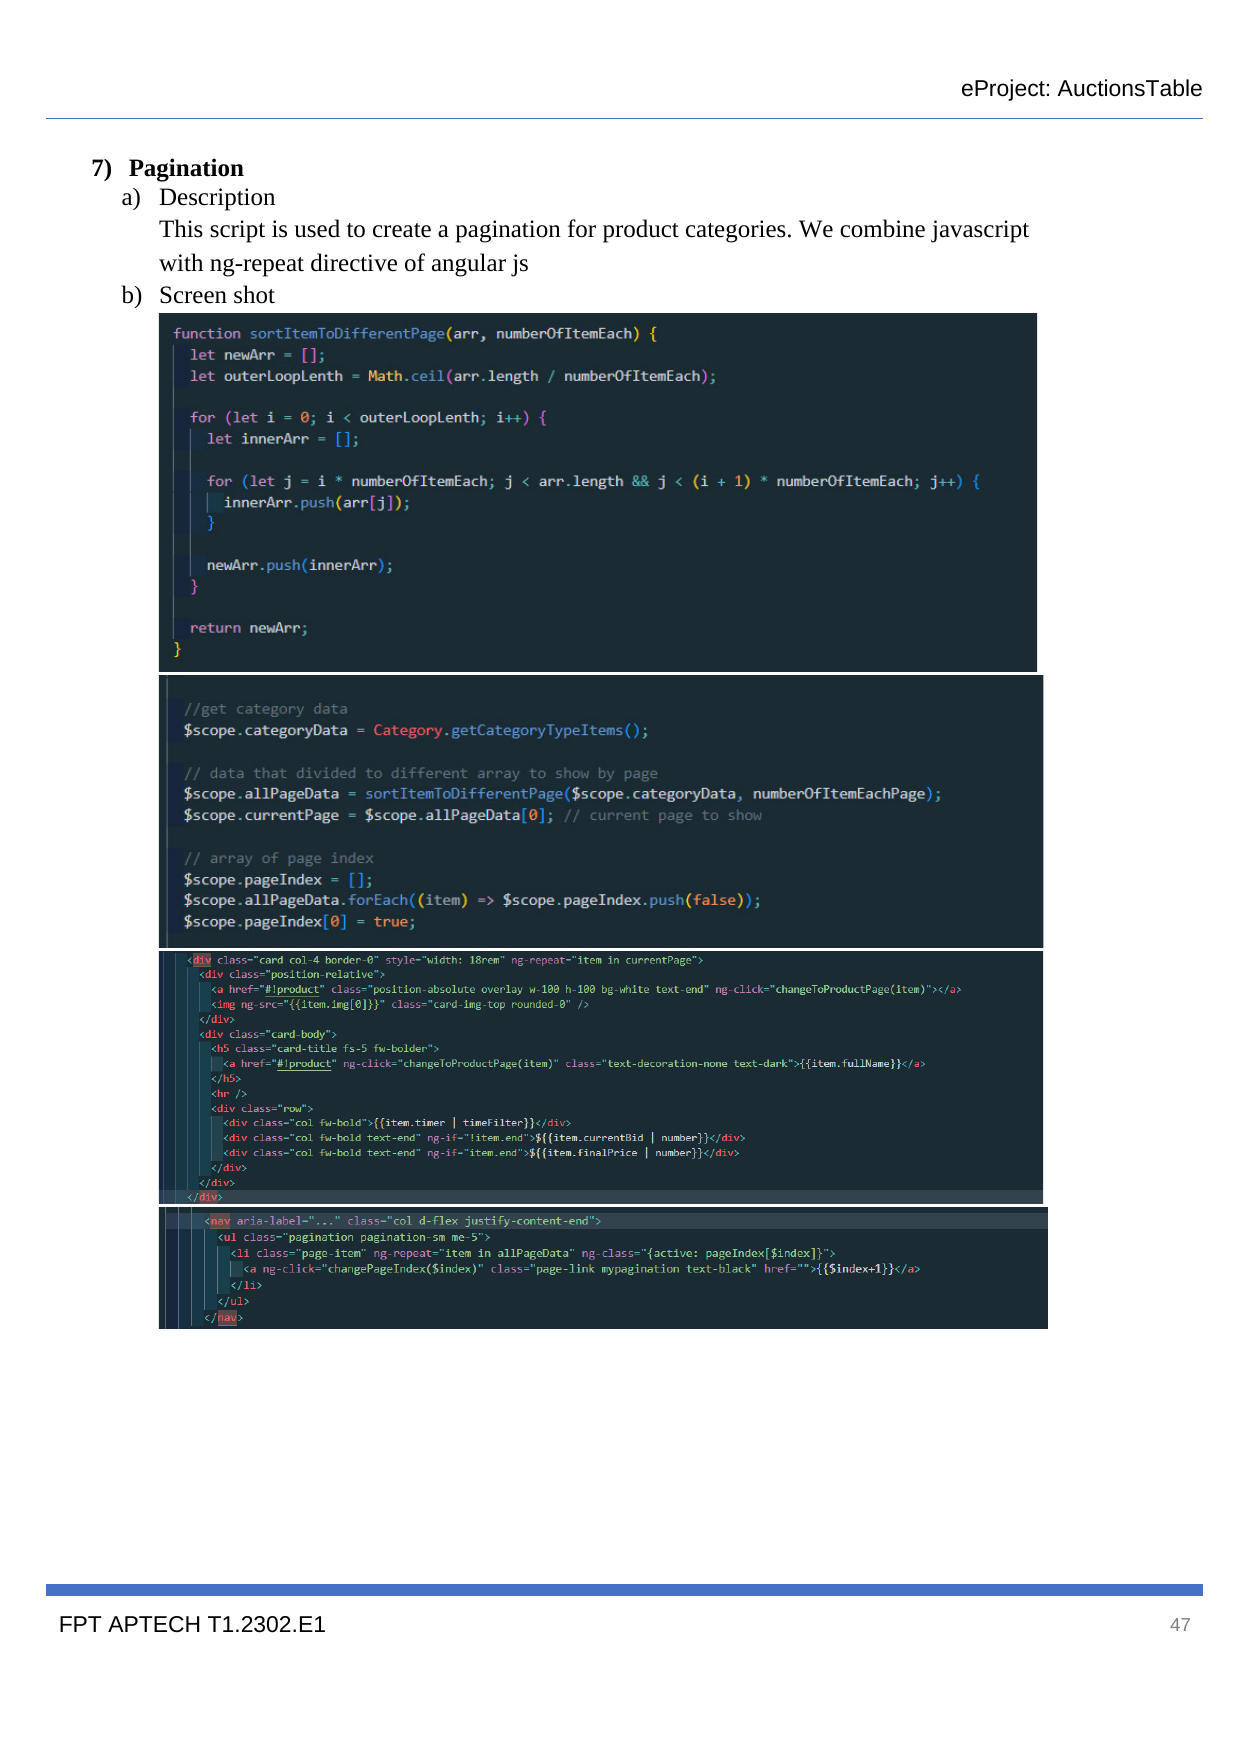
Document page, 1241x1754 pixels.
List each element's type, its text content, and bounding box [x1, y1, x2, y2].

list Description [121, 182, 1031, 210]
picture [158, 951, 1044, 1204]
picture [158, 675, 1044, 948]
list Screen shot [121, 281, 1031, 309]
picture [158, 313, 1038, 672]
text This script is used to create a pagination for product categories. We combine javascript with ng-repeat directive of angular js [159, 214, 1031, 276]
picture [158, 1207, 1048, 1329]
subtitle Pagination [91, 153, 1203, 182]
